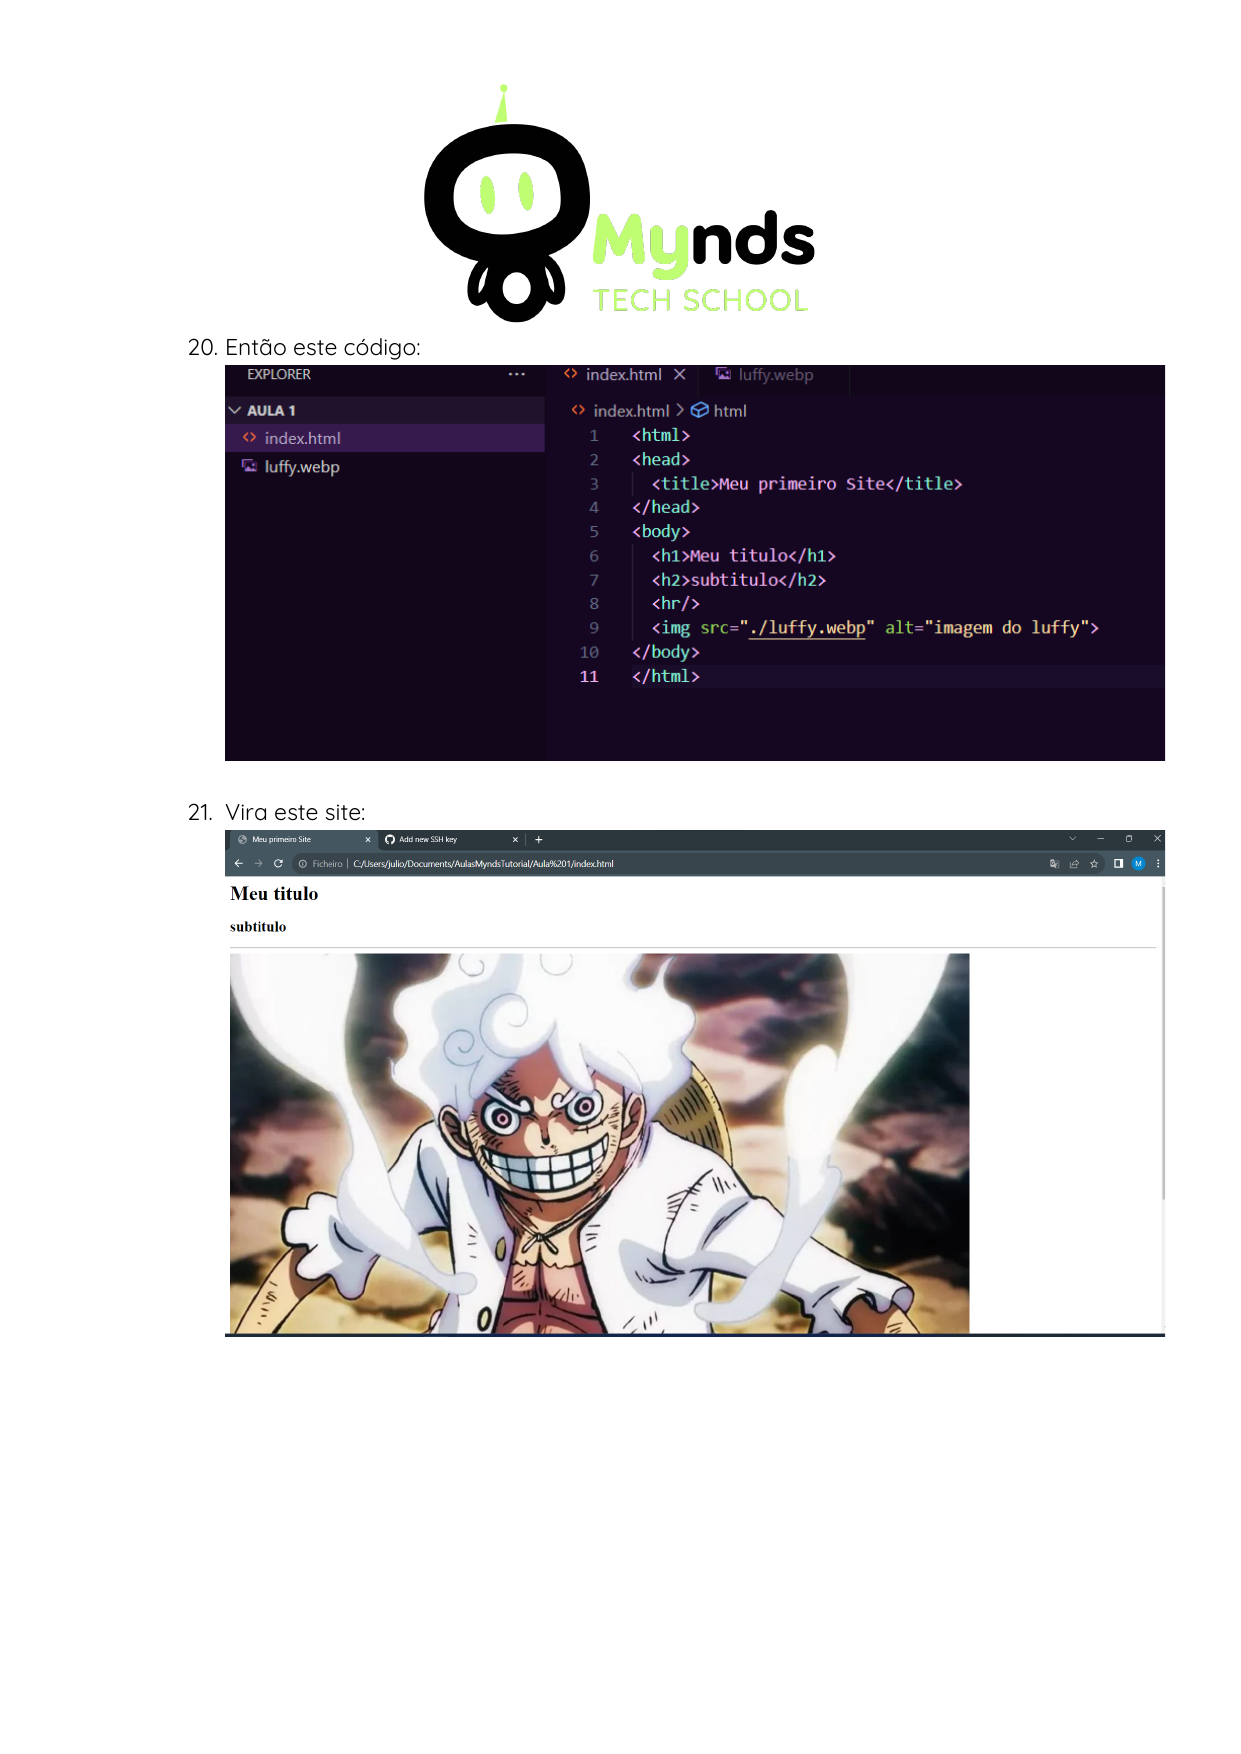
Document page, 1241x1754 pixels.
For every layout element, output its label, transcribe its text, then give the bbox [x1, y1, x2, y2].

picture [225, 365, 1166, 761]
picture [415, 75, 825, 329]
picture [225, 830, 1166, 1337]
